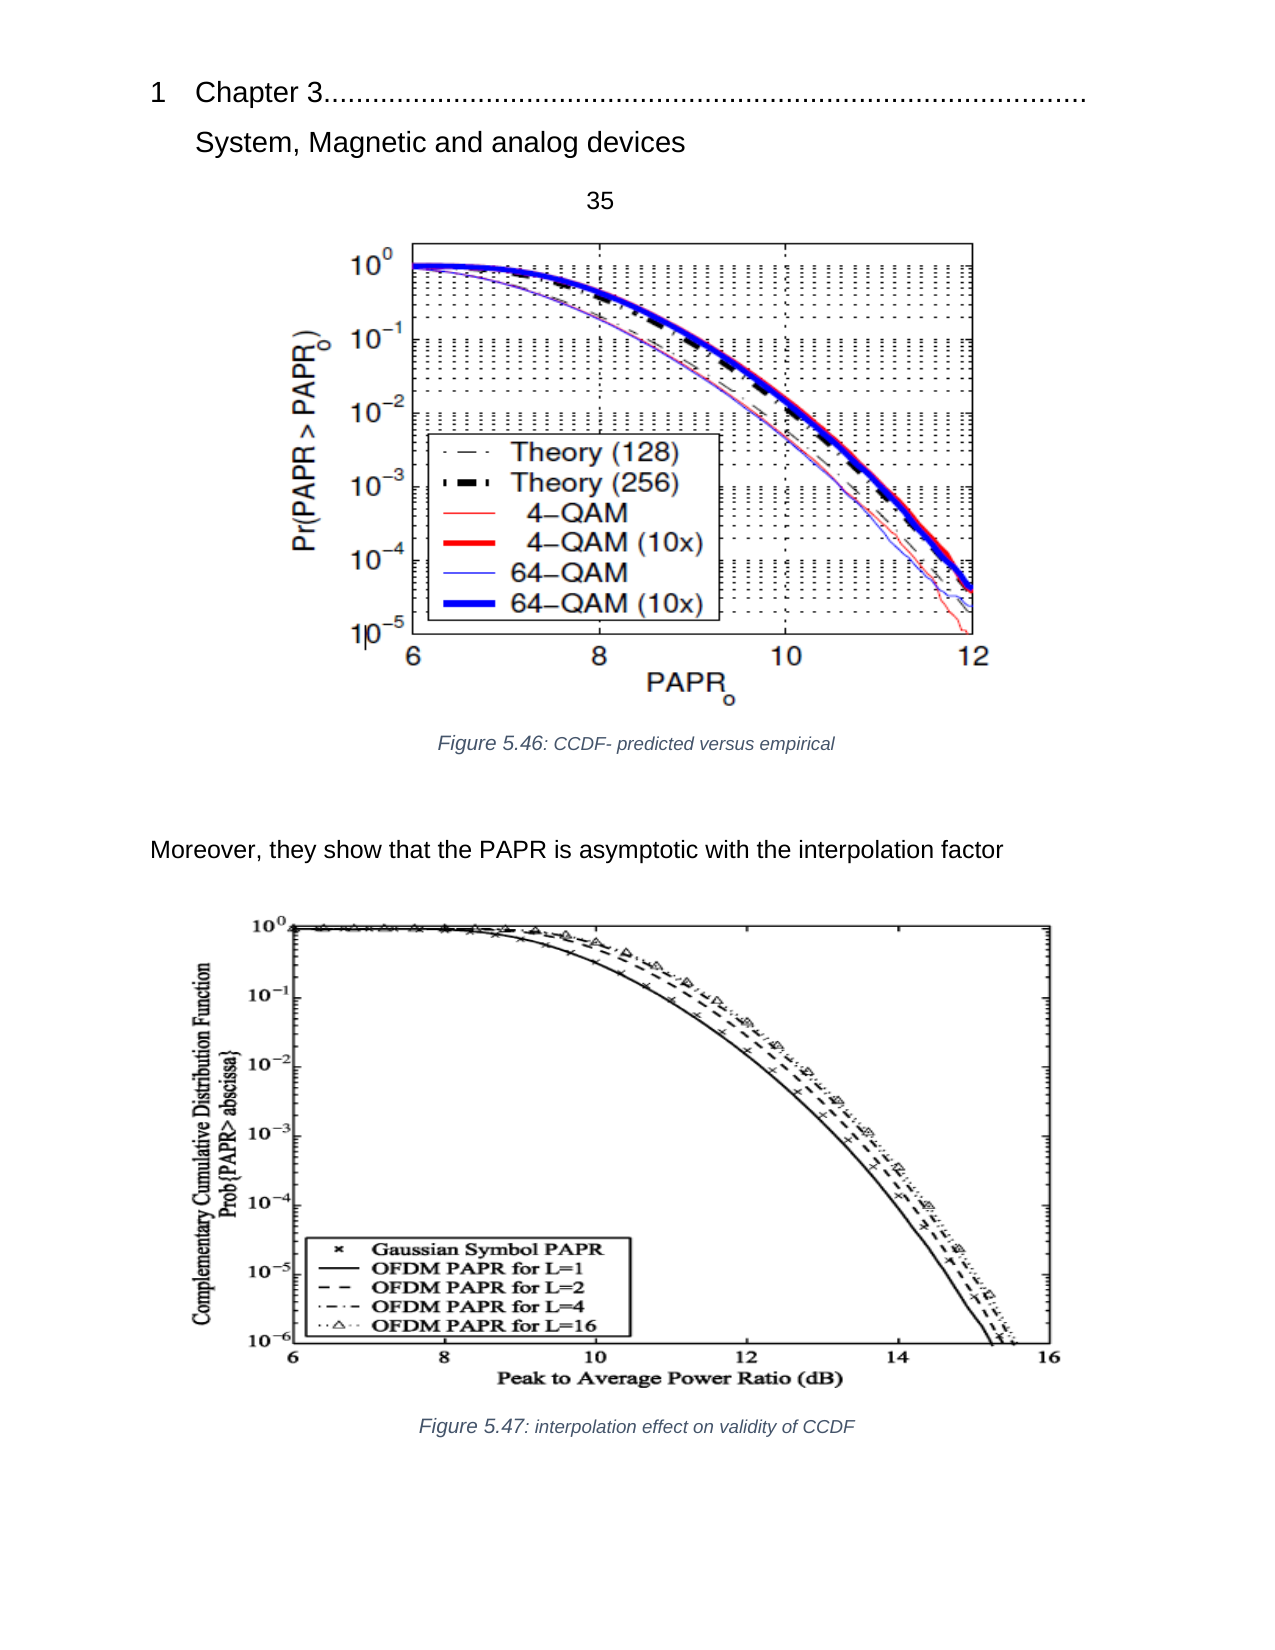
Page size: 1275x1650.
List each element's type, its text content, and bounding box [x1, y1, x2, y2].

table_header [150, 215, 1124, 731]
table_header [150, 895, 1125, 1414]
picture [247, 214, 1027, 717]
text Moreover, they show that the PAPR is asymptotic with the interpolation factor [150, 835, 1125, 864]
picture [161, 895, 1115, 1400]
